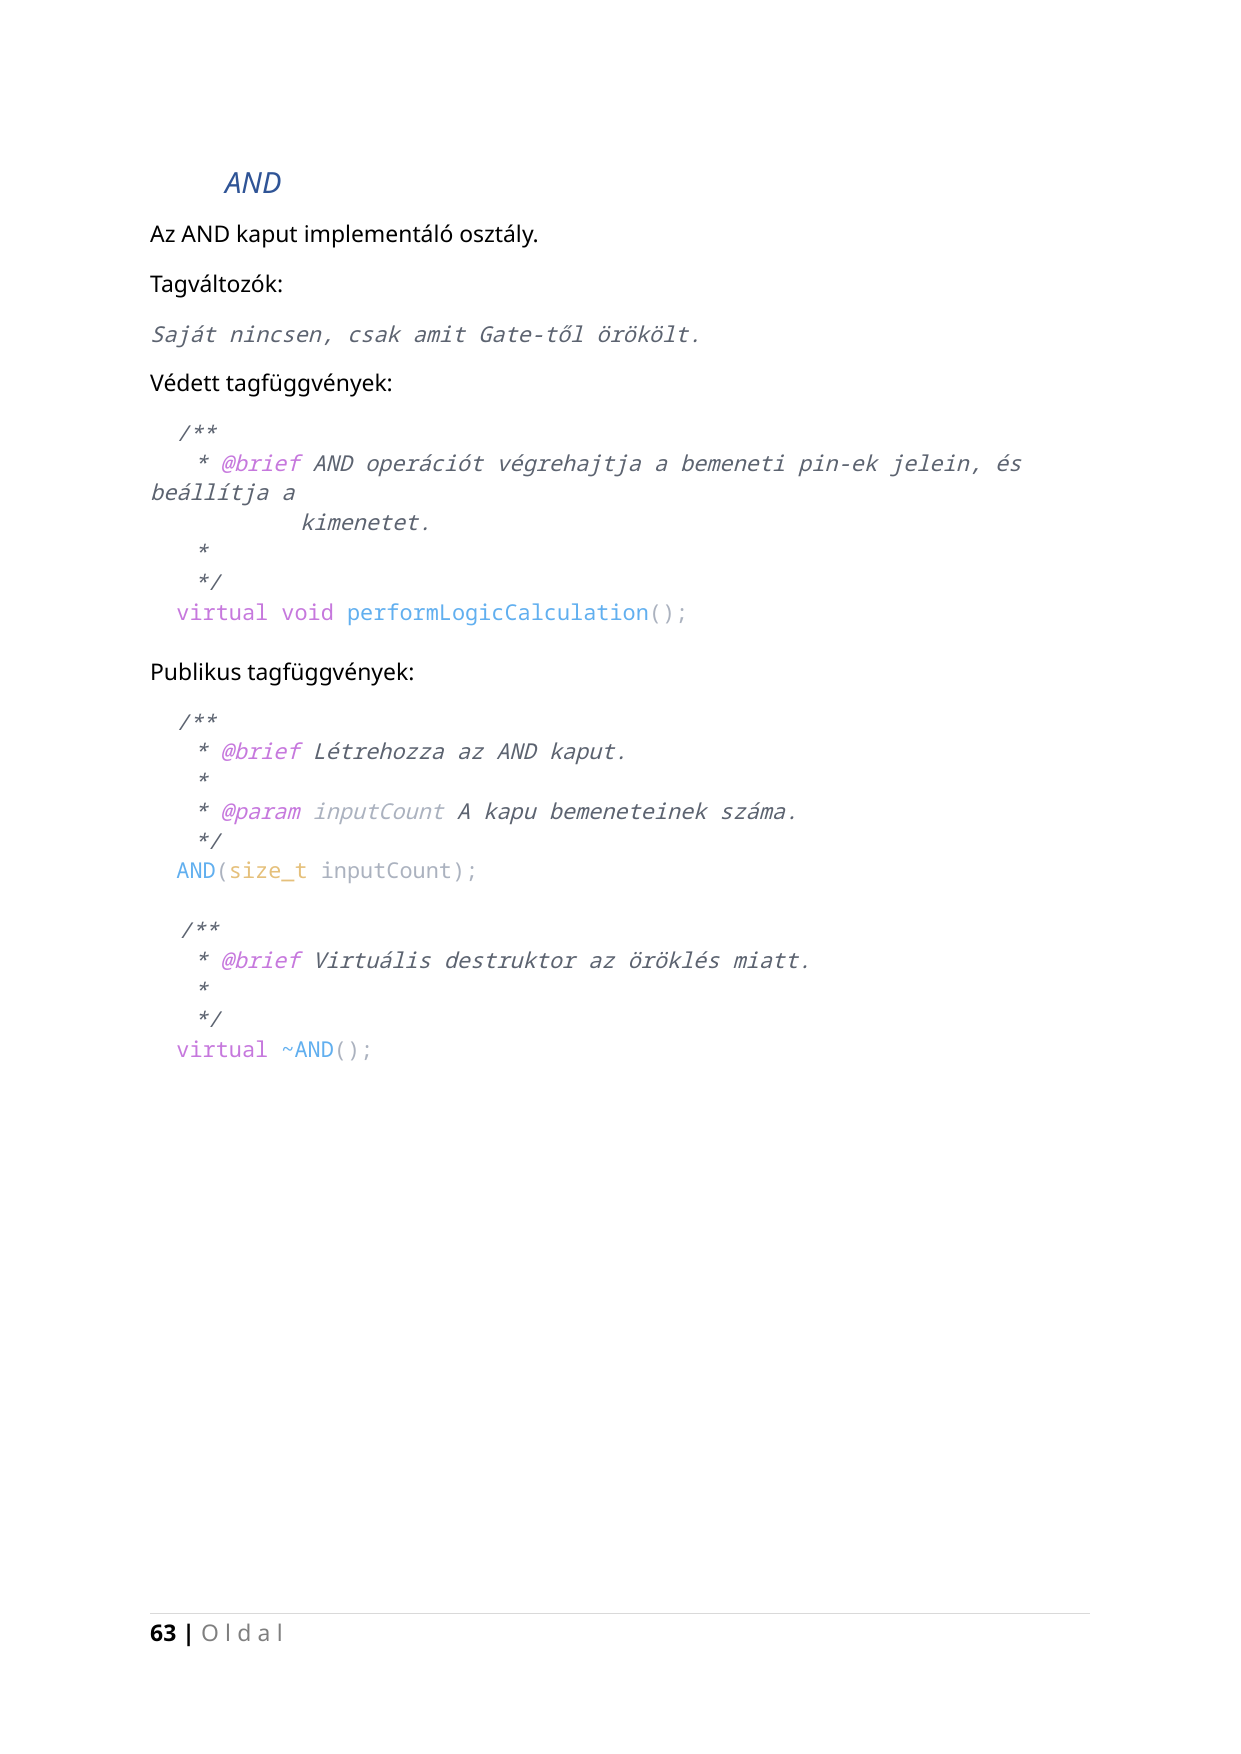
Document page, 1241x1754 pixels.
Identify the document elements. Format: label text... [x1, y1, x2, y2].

text Az AND kaput implementáló osztály. [150, 218, 1090, 249]
text Védett tagfüggvények: [150, 367, 1090, 399]
text /** [150, 915, 1090, 945]
text * @brief Létrehozza az AND kaput. [150, 736, 1090, 766]
text * [150, 766, 1090, 796]
text AND(size_t inputCount); [150, 856, 1090, 885]
text Saját nincsen, csak amit Gate-től örökölt. [150, 319, 1090, 348]
text * [150, 537, 1090, 567]
text /** [150, 418, 1090, 448]
text virtual void performLogicCalculation(); [150, 597, 1090, 626]
text virtual ~AND(); [150, 1034, 1090, 1064]
text * [150, 975, 1090, 1004]
text */ [150, 567, 1090, 597]
text * @param inputCount A kapu bemeneteinek száma. [150, 796, 1090, 826]
text * @brief AND operációt végrehajtja a bemeneti pin-ek jelein, és beállítja a kimenetet. [150, 448, 1090, 537]
text */ [150, 1004, 1090, 1034]
text */ [150, 826, 1090, 856]
text Tagváltozók: [150, 268, 1090, 299]
text Publikus tagfüggvények: [150, 656, 1090, 687]
subtitle AND [225, 162, 1090, 202]
text /** [150, 707, 1090, 736]
text * @brief Virtuális destruktor az öröklés miatt. [150, 945, 1090, 975]
